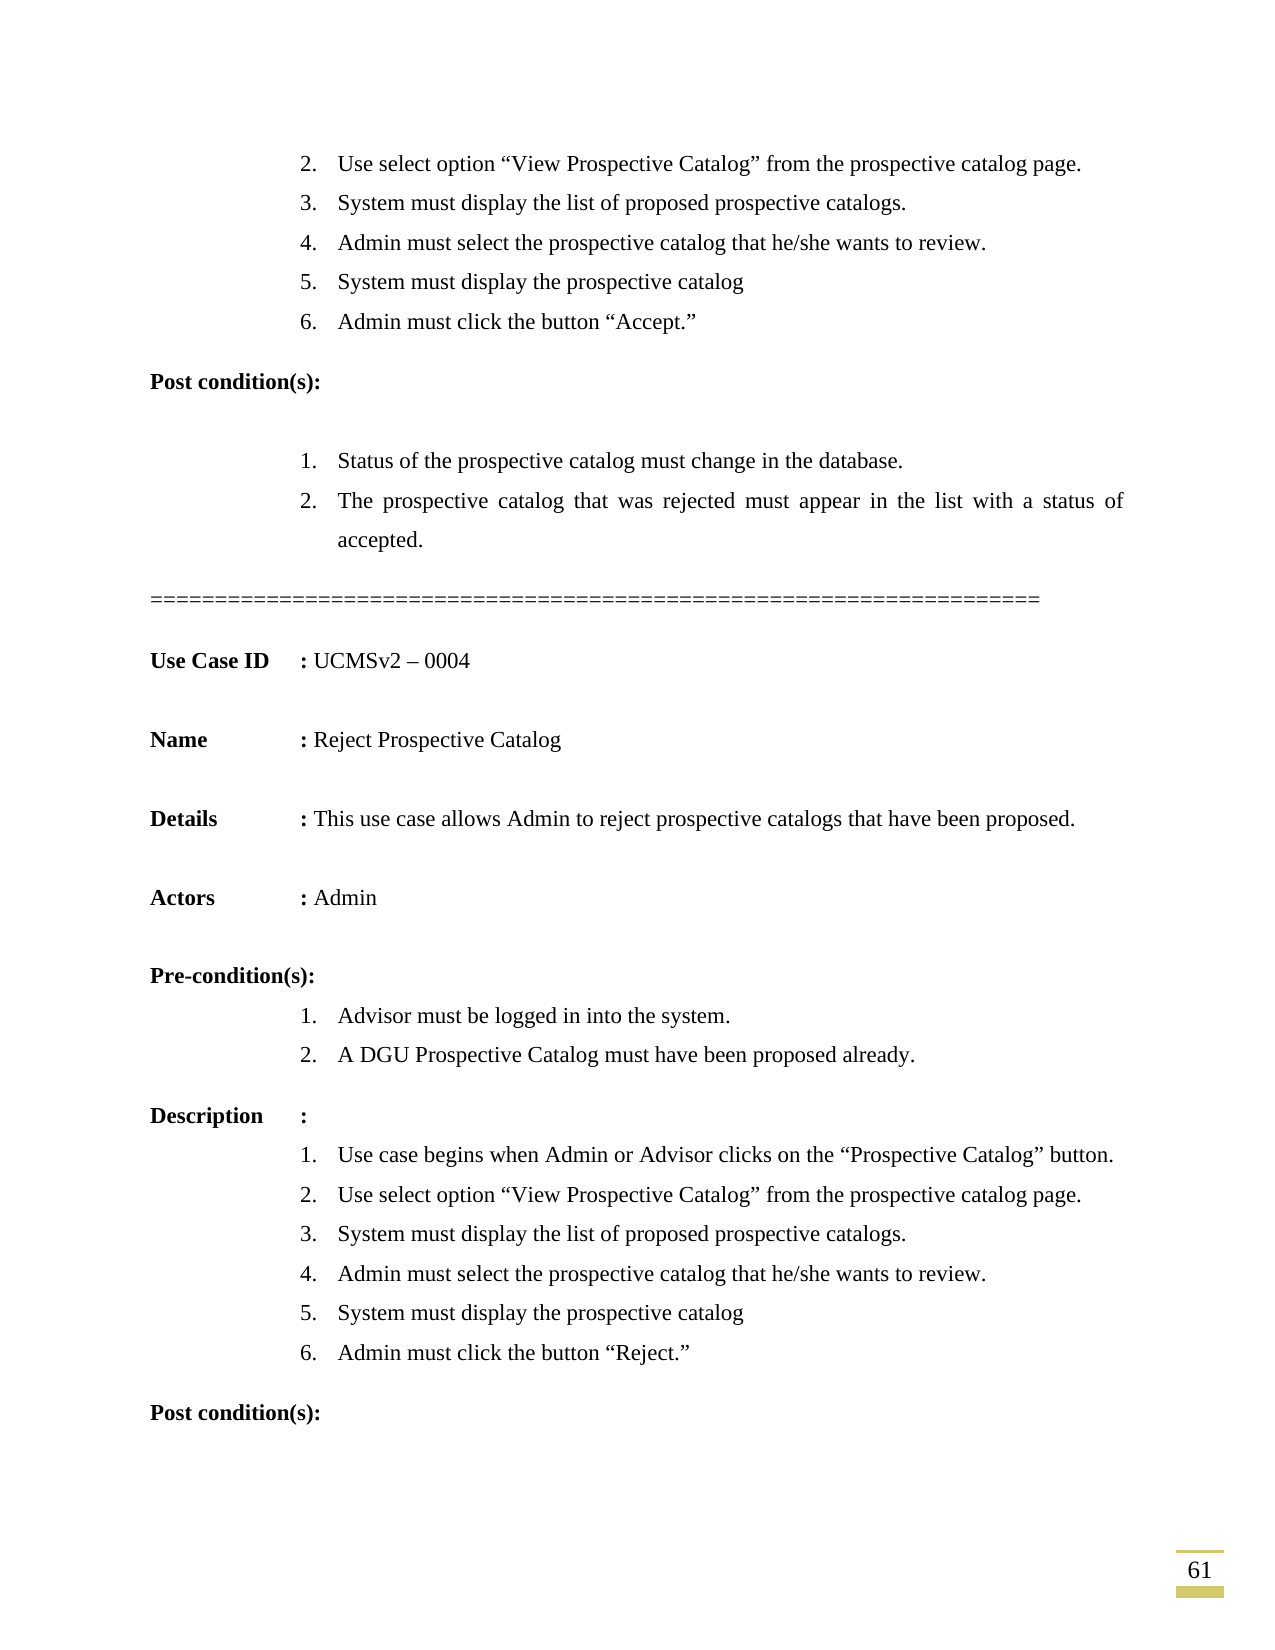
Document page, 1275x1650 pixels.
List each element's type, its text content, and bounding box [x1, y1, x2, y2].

text Description : [150, 1102, 1125, 1128]
list The prospective catalog that was rejected must appear in the list with a status of accepted. [300, 487, 1125, 552]
text Details : This use case allows Admin to reject prospective catalogs that have been proposed. [150, 805, 1125, 831]
text Name : Reject Prospective Catalog [150, 726, 1125, 752]
text ===================================================================== [150, 586, 1125, 613]
text Pre-condition(s): [150, 963, 1125, 989]
text Use Case ID : UCMSv2 – 0004 [150, 647, 1125, 673]
list Admin must select the prospective catalog that he/she wants to review. [300, 1260, 1125, 1286]
list Admin must click the button “Reject.” [300, 1339, 1125, 1365]
list Status of the prospective catalog must change in the database. [300, 447, 1125, 473]
text Post condition(s): [150, 1399, 1125, 1425]
list Use select option “View Prospective Catalog” from the prospective catalog page. [300, 150, 1125, 176]
list Admin must click the button “Accept.” [300, 308, 1125, 334]
text Actors : Admin [150, 884, 1125, 910]
list System must display the list of proposed prospective catalogs. [300, 1220, 1125, 1247]
list Admin must select the prospective catalog that he/she wants to review. [300, 229, 1125, 255]
list System must display the prospective catalog [300, 1299, 1125, 1326]
list A DGU Prospective Catalog must have been proposed already. [300, 1042, 1125, 1068]
text Post condition(s): [150, 368, 1125, 394]
list Advisor must be logged in into the system. [300, 1002, 1125, 1028]
list System must display the list of proposed prospective catalogs. [300, 189, 1125, 216]
list Use select option “View Prospective Catalog” from the prospective catalog page. [300, 1181, 1125, 1207]
list System must display the prospective catalog [300, 268, 1125, 295]
list Use case begins when Admin or Advisor clicks on the “Prospective Catalog” button. [300, 1141, 1125, 1168]
